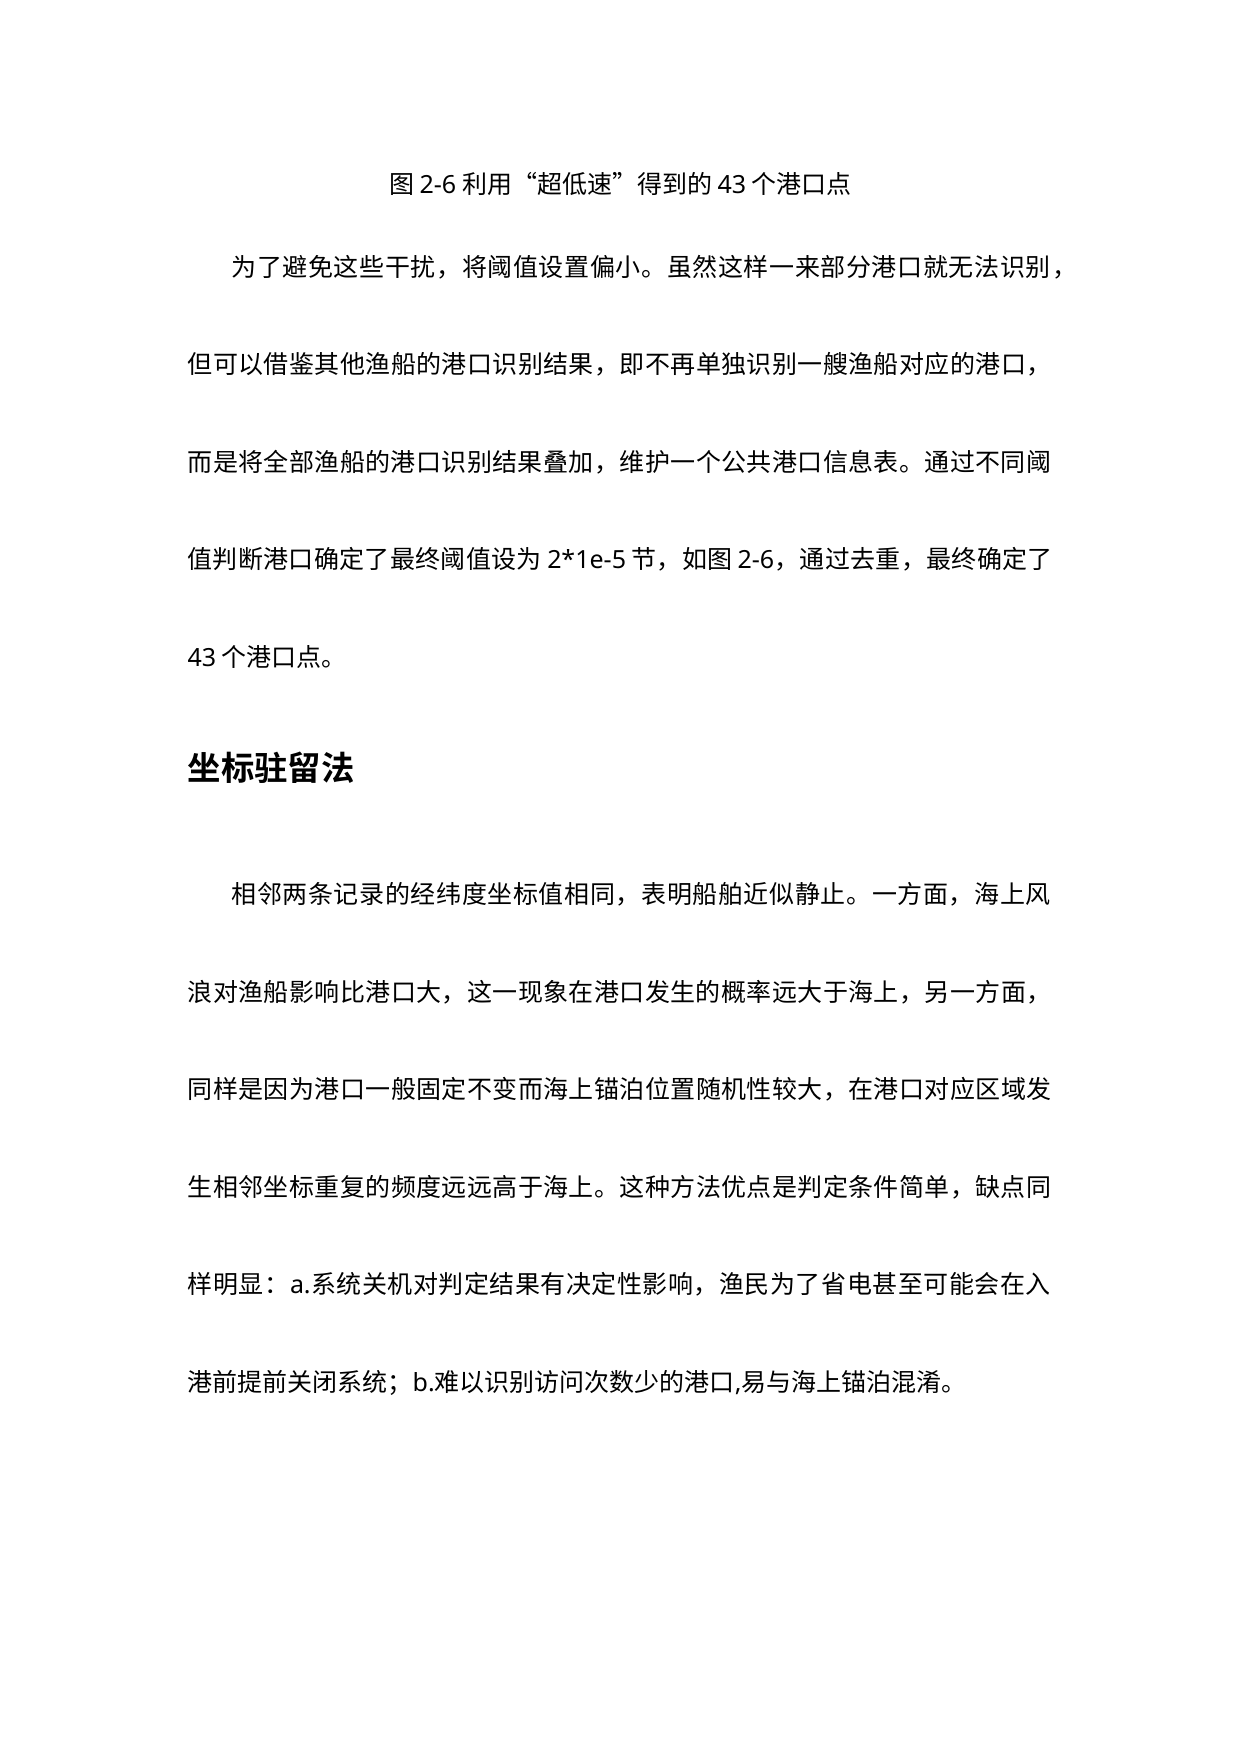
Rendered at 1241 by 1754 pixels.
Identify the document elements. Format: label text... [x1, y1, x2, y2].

text 为了避免这些干扰，将阈值设置偏小。虽然这样一来部分港口就无法识别，但可以借鉴其他渔船的港口识别结果，即不再单独识别一艘渔船对应的港口，而是将全部渔船的港口识别结果叠加，维护一个公共港口信息表。通过不同阈值判断港口确定了最终阈值设为2*1e-5节，如图2-6，通过去重，最终确定了43个港口点。 [187, 233, 1053, 688]
subtitle 坐标驻留法 [187, 733, 1053, 798]
text 图2-6 利用“超低速”得到的43个港口点 [187, 150, 1053, 215]
text 相邻两条记录的经纬度坐标值相同，表明船舶近似静止。一方面，海上风浪对渔船影响比港口大，这一现象在港口发生的概率远大于海上，另一方面，同样是因为港口一般固定不变而海上锚泊位置随机性较大，在港口对应区域发生相邻坐标重复的频度远远高于海上。这种方法优点是判定条件简单，缺点同样明显：a.系统关机对判定结果有决定性影响，渔民为了省电甚至可能会在入港前提前关闭系统；b.难以识别访问次数少的港口,易与海上锚泊混淆。 [187, 861, 1053, 1413]
